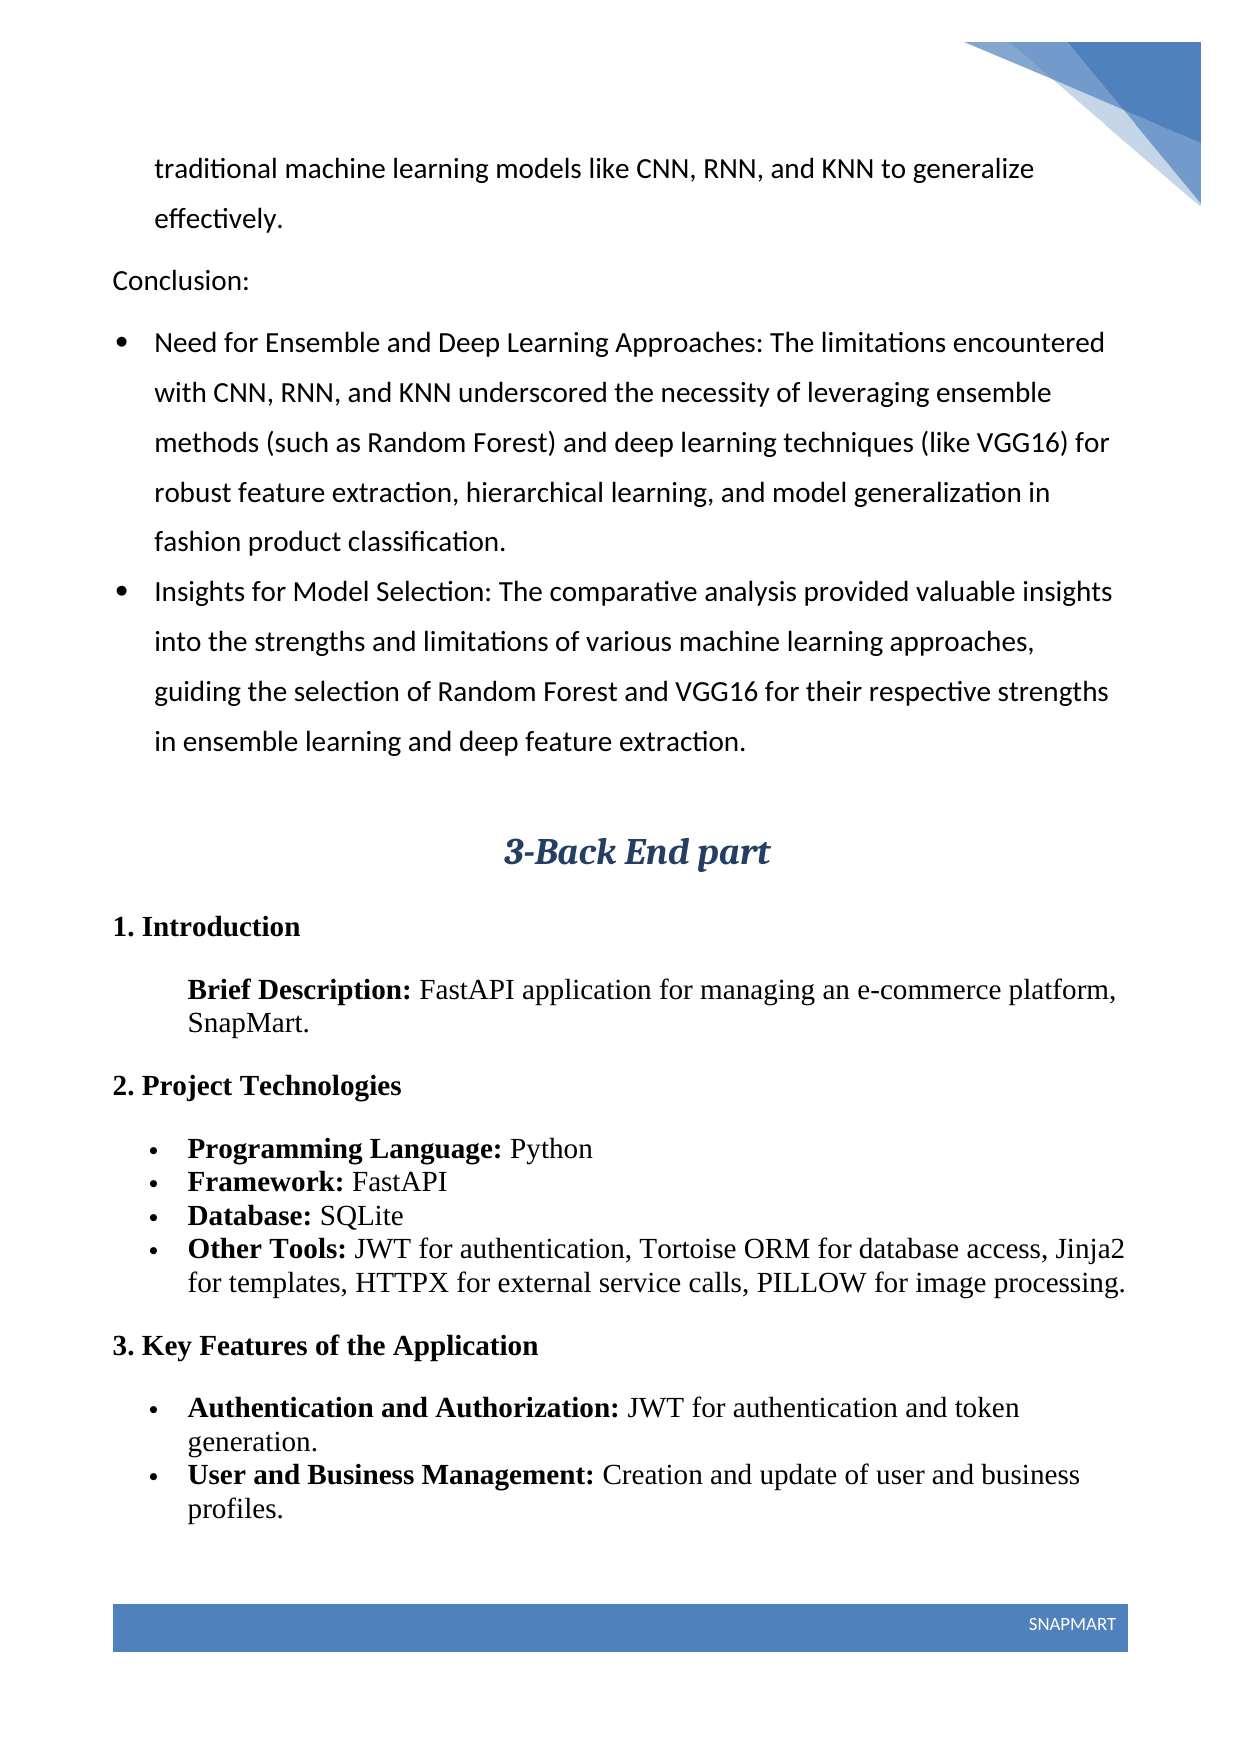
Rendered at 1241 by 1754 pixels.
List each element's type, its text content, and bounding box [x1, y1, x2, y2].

list Programming Language: Python [150, 1131, 1128, 1164]
text 1. Introduction [112, 909, 1128, 943]
list User and Business Management: Creation and update of user and business profiles. [150, 1457, 1128, 1524]
text 2. Project Technologies [112, 1068, 1128, 1102]
list Authentication and Authorization: JWT for authentication and token generation. [150, 1390, 1128, 1457]
text 3. Key Features of the Application [112, 1328, 1128, 1361]
text Brief Description: FastAPI application for managing an e-commerce platform, SnapMart. [187, 972, 1128, 1039]
list Need for Ensemble and Deep Learning Approaches: The limitations encountered with CNN, RNN, and KNN underscored the necessity of leveraging ensemble methods (such as Random Forest) and deep learning techniques (like VGG16) for robust feature extraction, hierarchical learning, and model generalization in fashion product classification. [117, 324, 1128, 559]
list Other Tools: JWT for authentication, Tortoise ORM for database access, Jinja2 for templates, HTTPX for external service calls, PILLOW for image processing. [150, 1231, 1128, 1298]
list Insights for Model Selection: The comparative analysis provided valuable insights into the strengths and limitations of various machine learning approaches, guiding the selection of Random Forest and VGG16 for their respective strengths in ensemble learning and deep feature extraction. [117, 573, 1128, 758]
text 3-Back End part [150, 830, 1128, 873]
text Conclusion: [112, 262, 1128, 298]
picture [963, 42, 1201, 206]
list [117, 150, 1128, 235]
list Framework: FastAPI [150, 1164, 1128, 1198]
list Database: SQLite [150, 1198, 1128, 1231]
